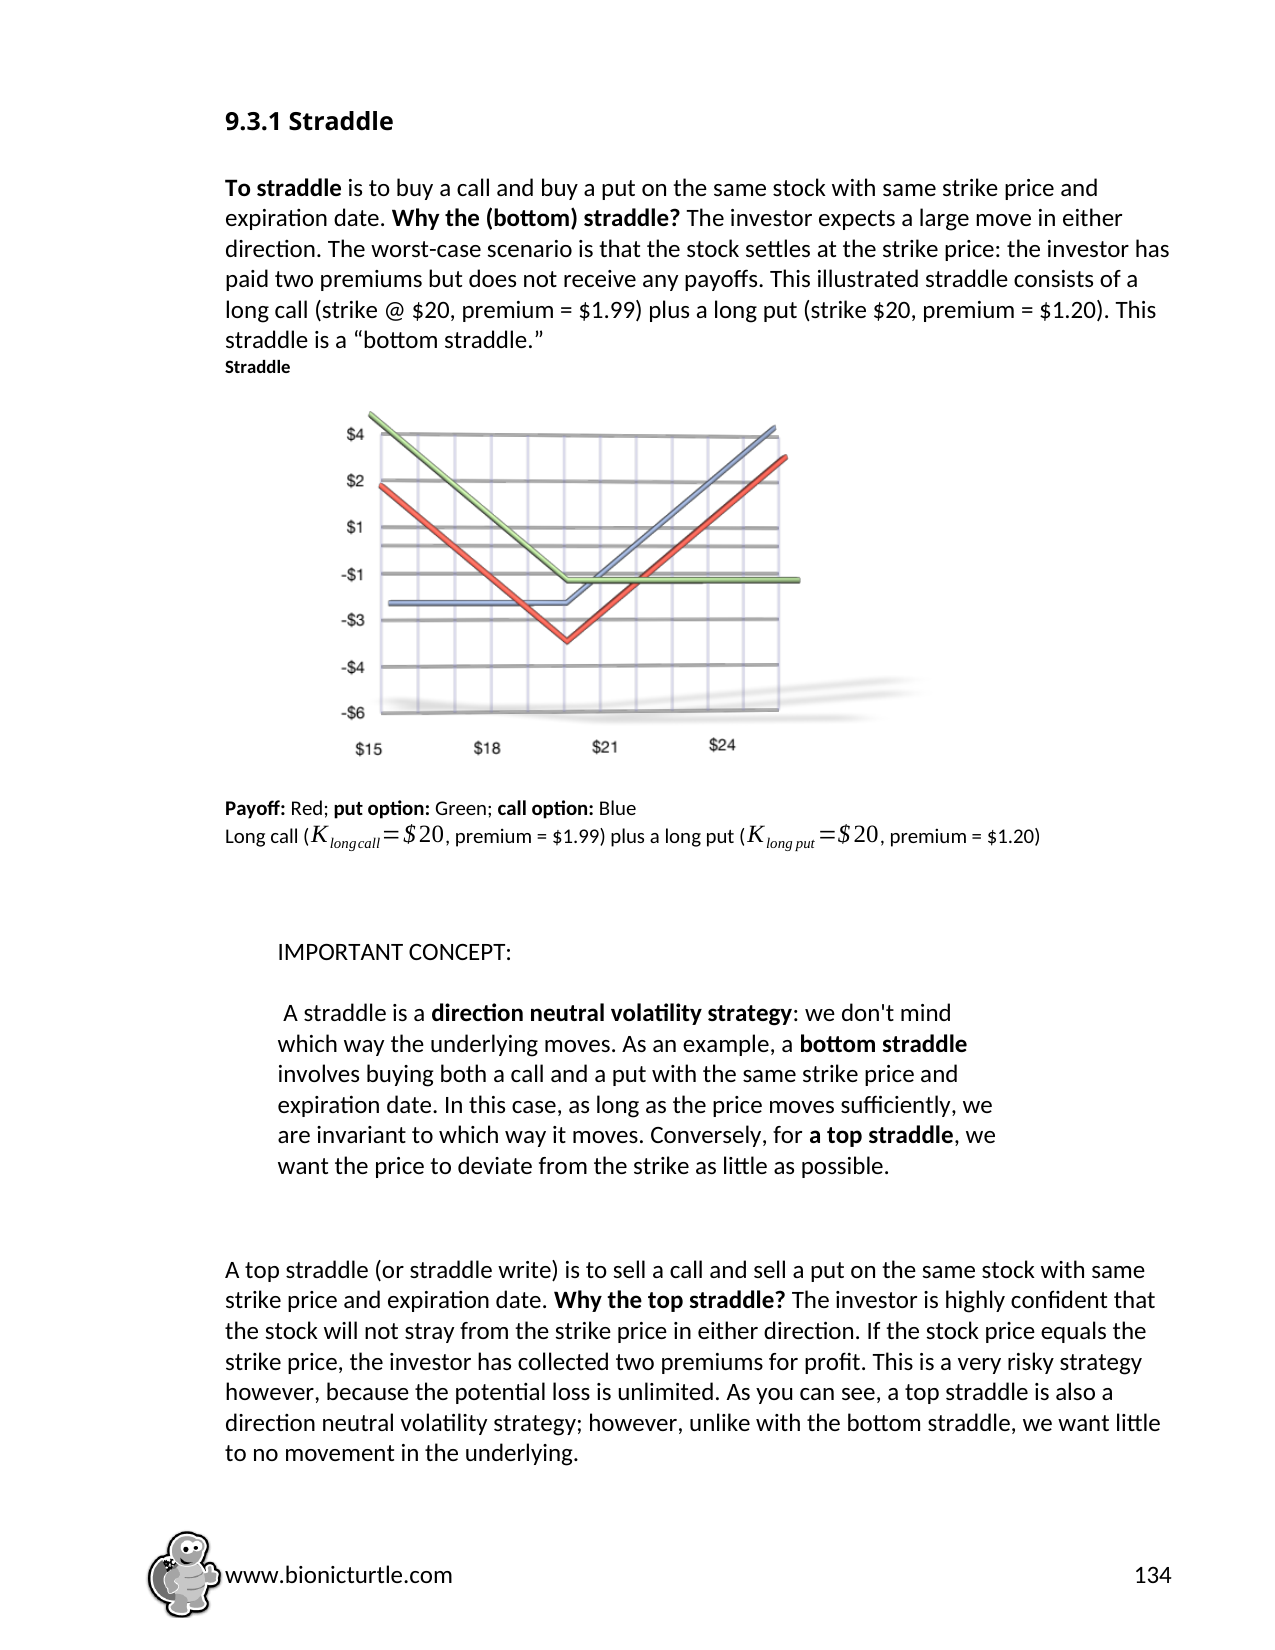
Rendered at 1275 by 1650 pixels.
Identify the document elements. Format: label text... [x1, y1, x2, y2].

text To straddle is to buy a call and buy a put on the same stock with same strike price and expiration date. Why the (bottom) straddle? The investor expects a large move in either direction. The worst-case scenario is that the stock settles at the strike price: the investor has paid two premiums but does not receive any payoffs. This illustrated straddle consists of a long call (strike @ $20, premium = $1.99) plus a long put (strike $20, premium = $1.20). This straddle is a “bottom straddle.” [225, 172, 1172, 355]
text Straddle [225, 355, 1172, 378]
text Payoff: Red; put option: Green; call option: Blue Long call (, premium = $1.99) plus a long put (, premium = $1.20) [225, 795, 1172, 908]
subtitle 9.3.1 Straddle [225, 103, 1172, 172]
text A top straddle (or straddle write) is to sell a call and sell a put on the same stock with same strike price and expiration date. Why the top straddle? The investor is highly confident that the stock will not stray from the strike price in either direction. If the stock price equals the strike price, the investor has collected two premiums for profit. This is a very risky strategy however, because the potential loss is unlimited. As you can see, a top straddle is also a direction neutral volatility strategy; however, unlike with the bottom straddle, we want little to no movement in the underlying. [225, 1254, 1172, 1468]
